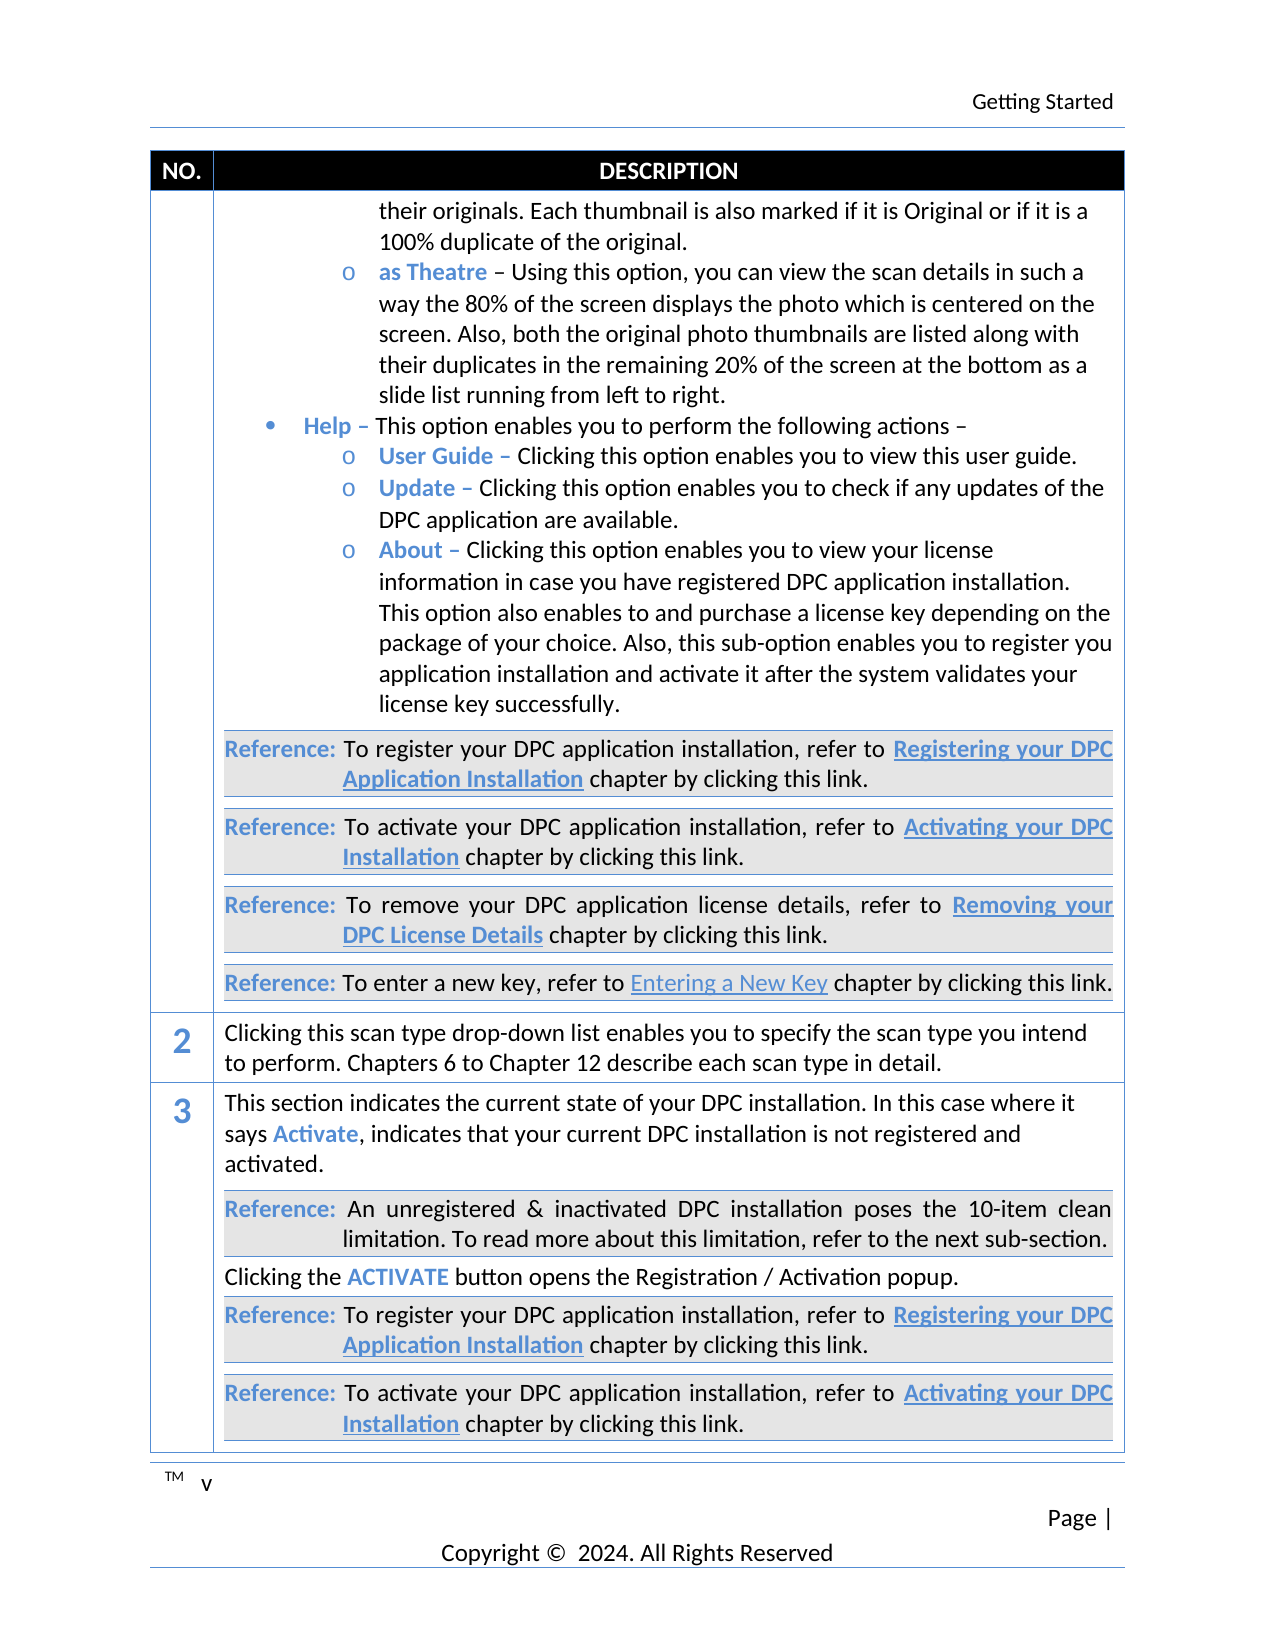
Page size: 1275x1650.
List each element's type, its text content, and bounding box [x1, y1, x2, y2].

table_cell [214, 191, 1124, 1012]
table_header NO. [151, 151, 213, 190]
table_cell 1 [151, 191, 213, 1012]
table_cell 3 [151, 1083, 213, 1452]
table_cell Clicking this scan type drop-down list enables you to specify the scan type you intend to perform. Chapters 6 to Chapter 12 describe each scan type in detail. [214, 1013, 1124, 1082]
table_header DESCRIPTION [214, 151, 1124, 190]
table_cell This section indicates the current state of your DPC installation. In this case where it says Activate, indicates that your current DPC installation is not registered and activated. Reference: An unregistered & inactivated DPC installation poses the 10-item clean limitation. To read more about this limitation, refer to the next sub-section. Clicking the ACTIVATE button opens the Registration / Activation popup. Reference: To register your DPC application installation, refer to Registering your DPC Application Installation chapter by clicking this link. Reference: To activate your DPC application installation, refer to Activating your DPC Installation chapter by clicking this link. [214, 1083, 1124, 1452]
table_cell 2 [151, 1013, 213, 1082]
